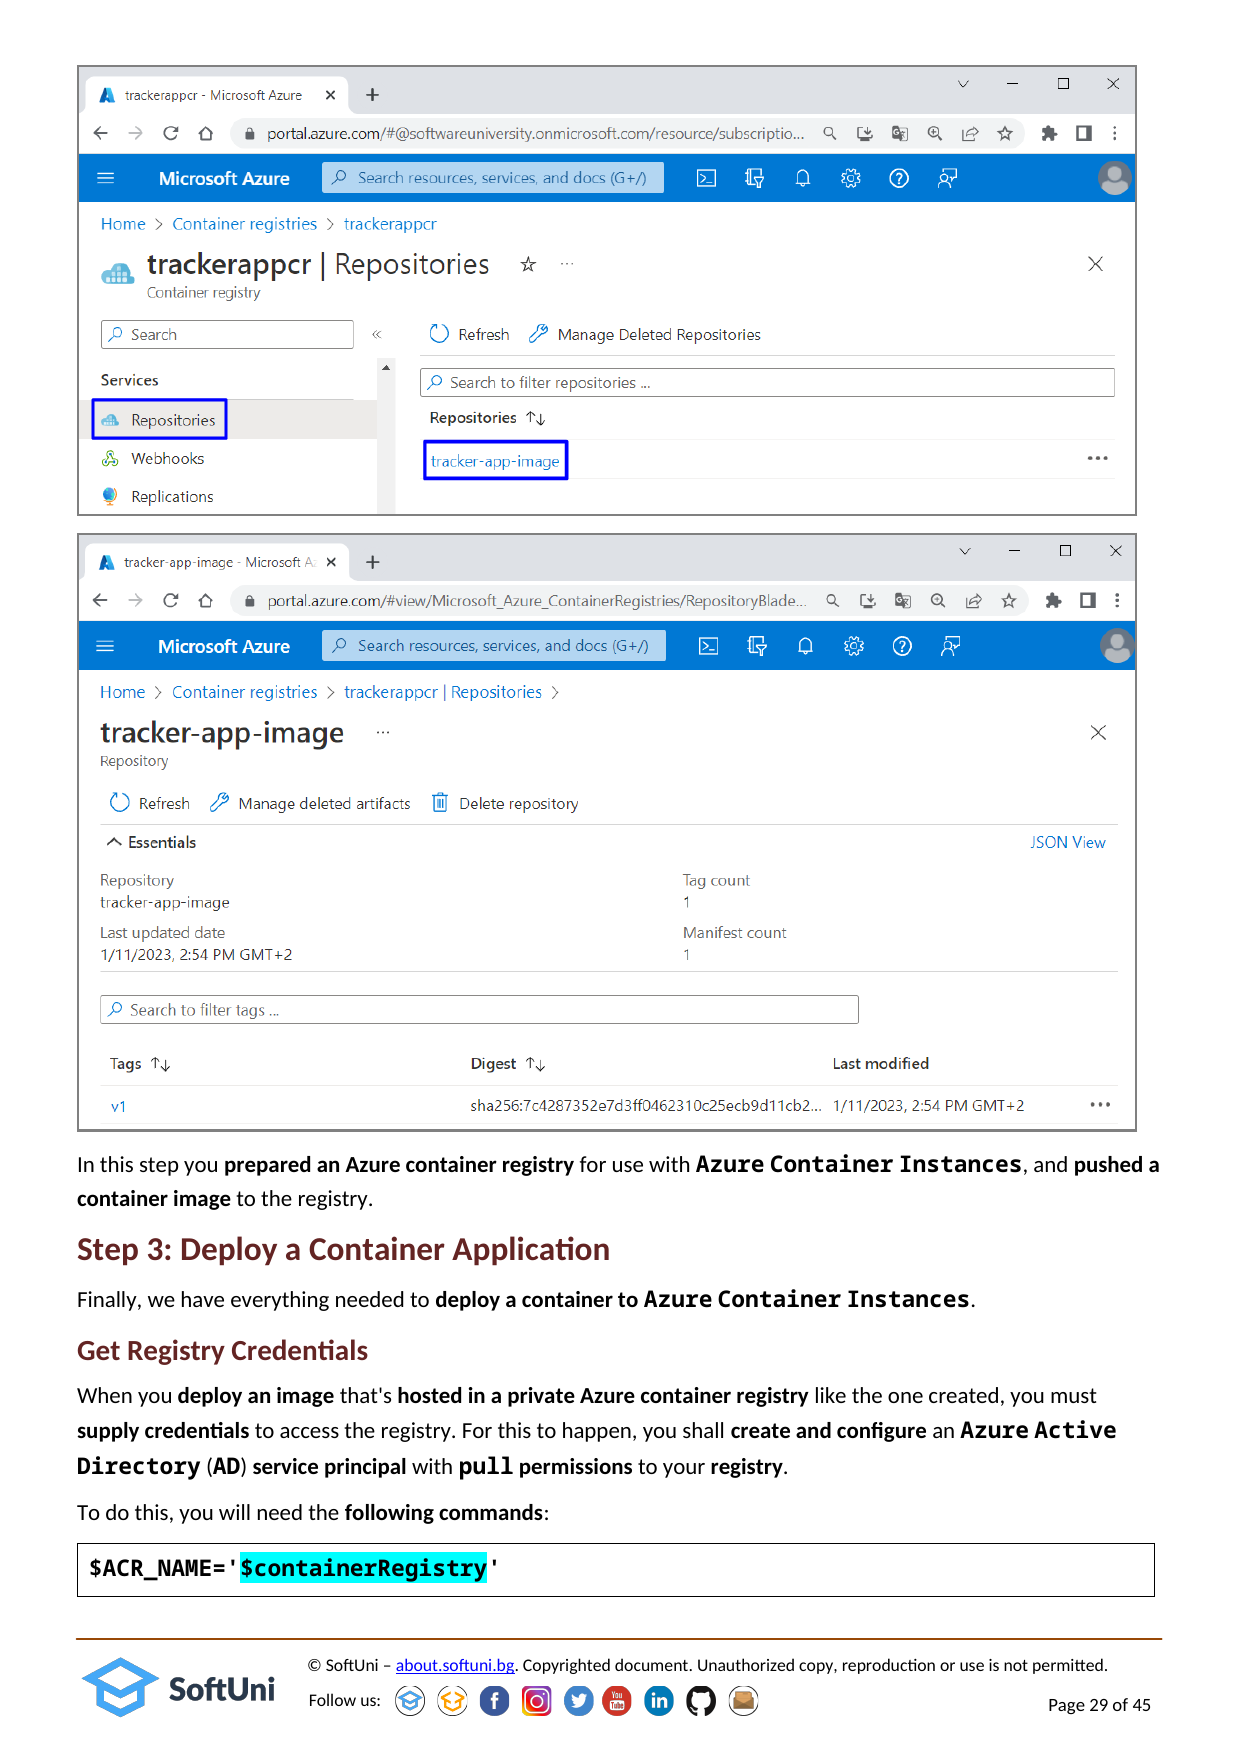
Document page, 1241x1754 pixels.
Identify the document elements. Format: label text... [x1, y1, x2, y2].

picture [686, 1686, 716, 1716]
picture [395, 1686, 425, 1716]
picture [79, 535, 1135, 1129]
picture [564, 1686, 594, 1716]
picture [665, 1707, 674, 1716]
text Finally, we have everything needed to deploy a container to Azure Container Instances. [77, 1283, 1163, 1315]
picture [728, 1686, 759, 1716]
text To do this, you will need the following commands: [77, 1498, 1163, 1526]
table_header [78, 1544, 1154, 1596]
text When you deploy an image that's hosted in a private Azure container registry like the one created, you must supply credentials to access the registry. For this to happen, you shall create and configure an Azure Active Directory (AD) service principal with pull permissions to your registry. [77, 1381, 1163, 1481]
picture [522, 1686, 552, 1716]
picture [658, 1698, 667, 1707]
subtitle Get Registry Credentials [77, 1332, 1163, 1367]
picture [644, 1686, 651, 1694]
text In this step you prepared an Azure container registry for use with Azure Container Instances, and pushed a container image to the registry. [77, 1148, 1163, 1212]
picture [644, 1707, 653, 1716]
subtitle Step 3: Deploy a Container Application [77, 1228, 1163, 1269]
picture [667, 1686, 674, 1694]
picture [479, 1686, 510, 1716]
picture [79, 67, 1135, 514]
picture [437, 1686, 468, 1716]
picture [75, 1651, 281, 1723]
picture [602, 1686, 632, 1716]
